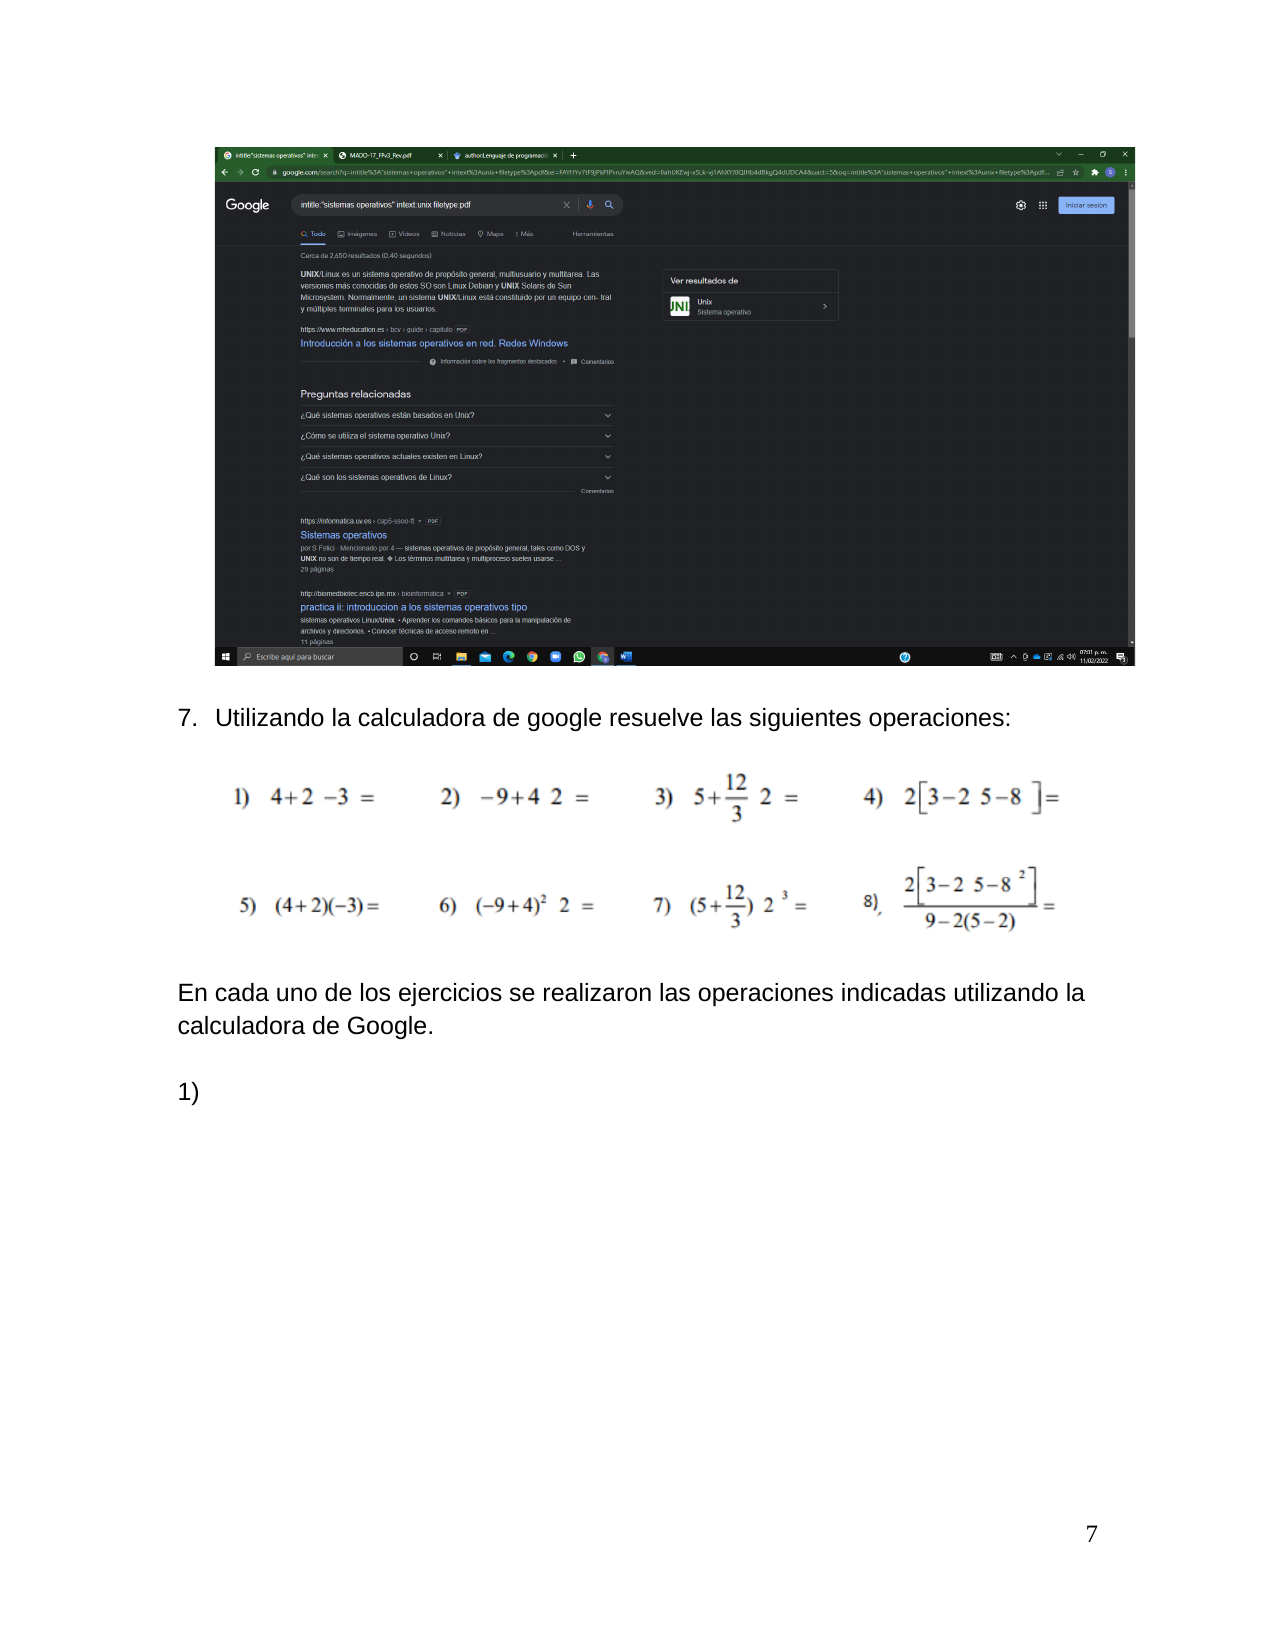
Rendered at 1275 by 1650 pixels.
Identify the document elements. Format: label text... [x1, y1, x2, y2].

text En cada uno de los ejercicios se realizaron las operaciones indicadas utilizando la calculadora de Google. [177, 978, 1098, 1040]
list Utilizando la calculadora de google resuelve las siguientes operaciones: [177, 703, 1098, 731]
text 1) [177, 1077, 1098, 1106]
picture [214, 768, 1076, 941]
picture [214, 147, 1136, 666]
